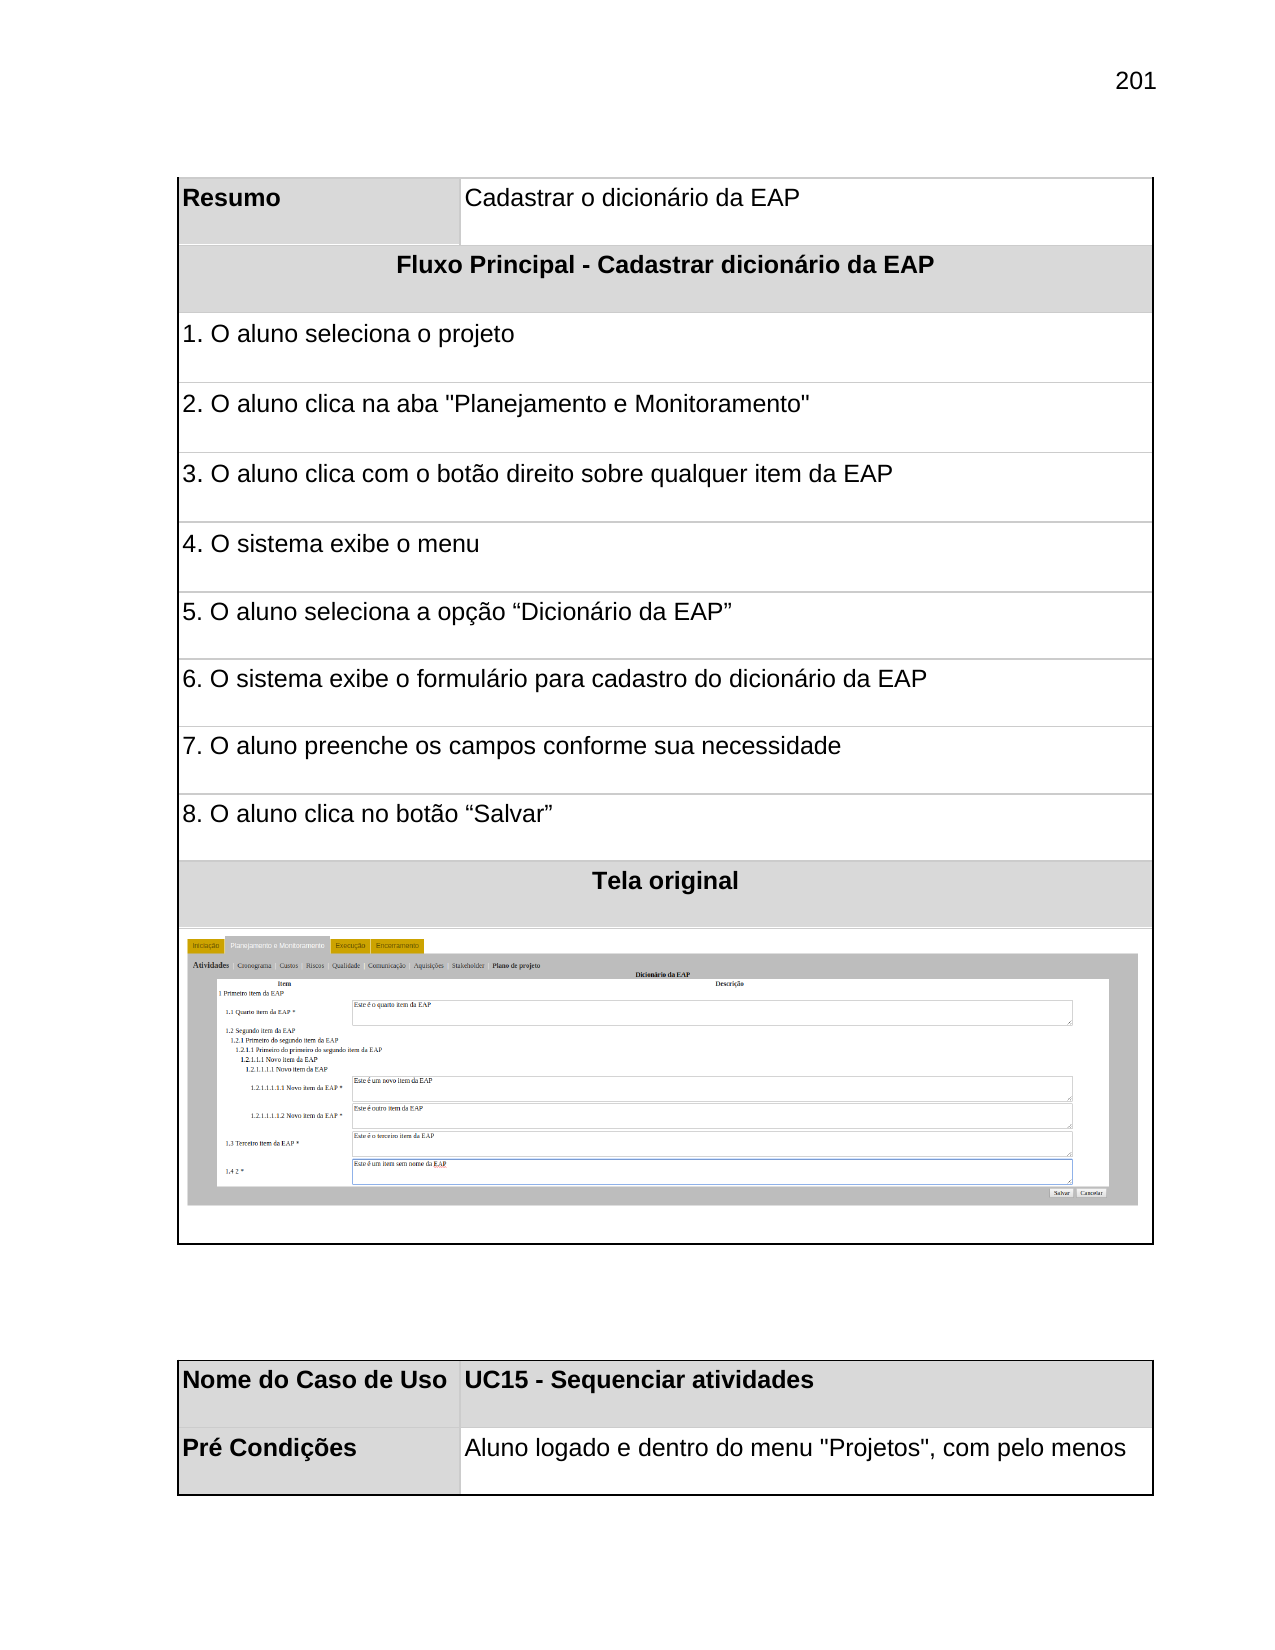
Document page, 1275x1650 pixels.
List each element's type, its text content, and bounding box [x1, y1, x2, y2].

table_cell Cadastrar o dicionário da EAP [461, 179, 1152, 244]
table_header UC15 - Sequenciar atividades [461, 1361, 1152, 1427]
table_cell Tela original [179, 862, 1152, 927]
table_cell 1. O aluno seleciona o projeto [179, 313, 1152, 382]
picture [182, 933, 1148, 1211]
table_cell 8. O aluno clica no botão “Salvar” [179, 795, 1152, 860]
table_cell 3. O aluno clica com o botão direito sobre qualquer item da EAP [179, 453, 1152, 521]
table_cell 6. O sistema exibe o formulário para cadastro do dicionário da EAP [179, 660, 1152, 726]
table_cell 2. O aluno clica na aba "Planejamento e Monitoramento" [179, 383, 1152, 451]
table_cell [461, 1428, 1152, 1494]
table_cell Fluxo Principal - Cadastrar dicionário da EAP [179, 246, 1152, 312]
table_header Nome do Caso de Uso [179, 1361, 459, 1427]
table_cell 4. O sistema exibe o menu [179, 523, 1152, 591]
table_cell Resumo [179, 179, 459, 244]
table_cell [179, 929, 1152, 1243]
table_cell Pré Condições [179, 1428, 459, 1494]
table_cell 5. O aluno seleciona a opção “Dicionário da EAP” [179, 593, 1152, 658]
table_cell 7. O aluno preenche os campos conforme sua necessidade [179, 727, 1152, 793]
